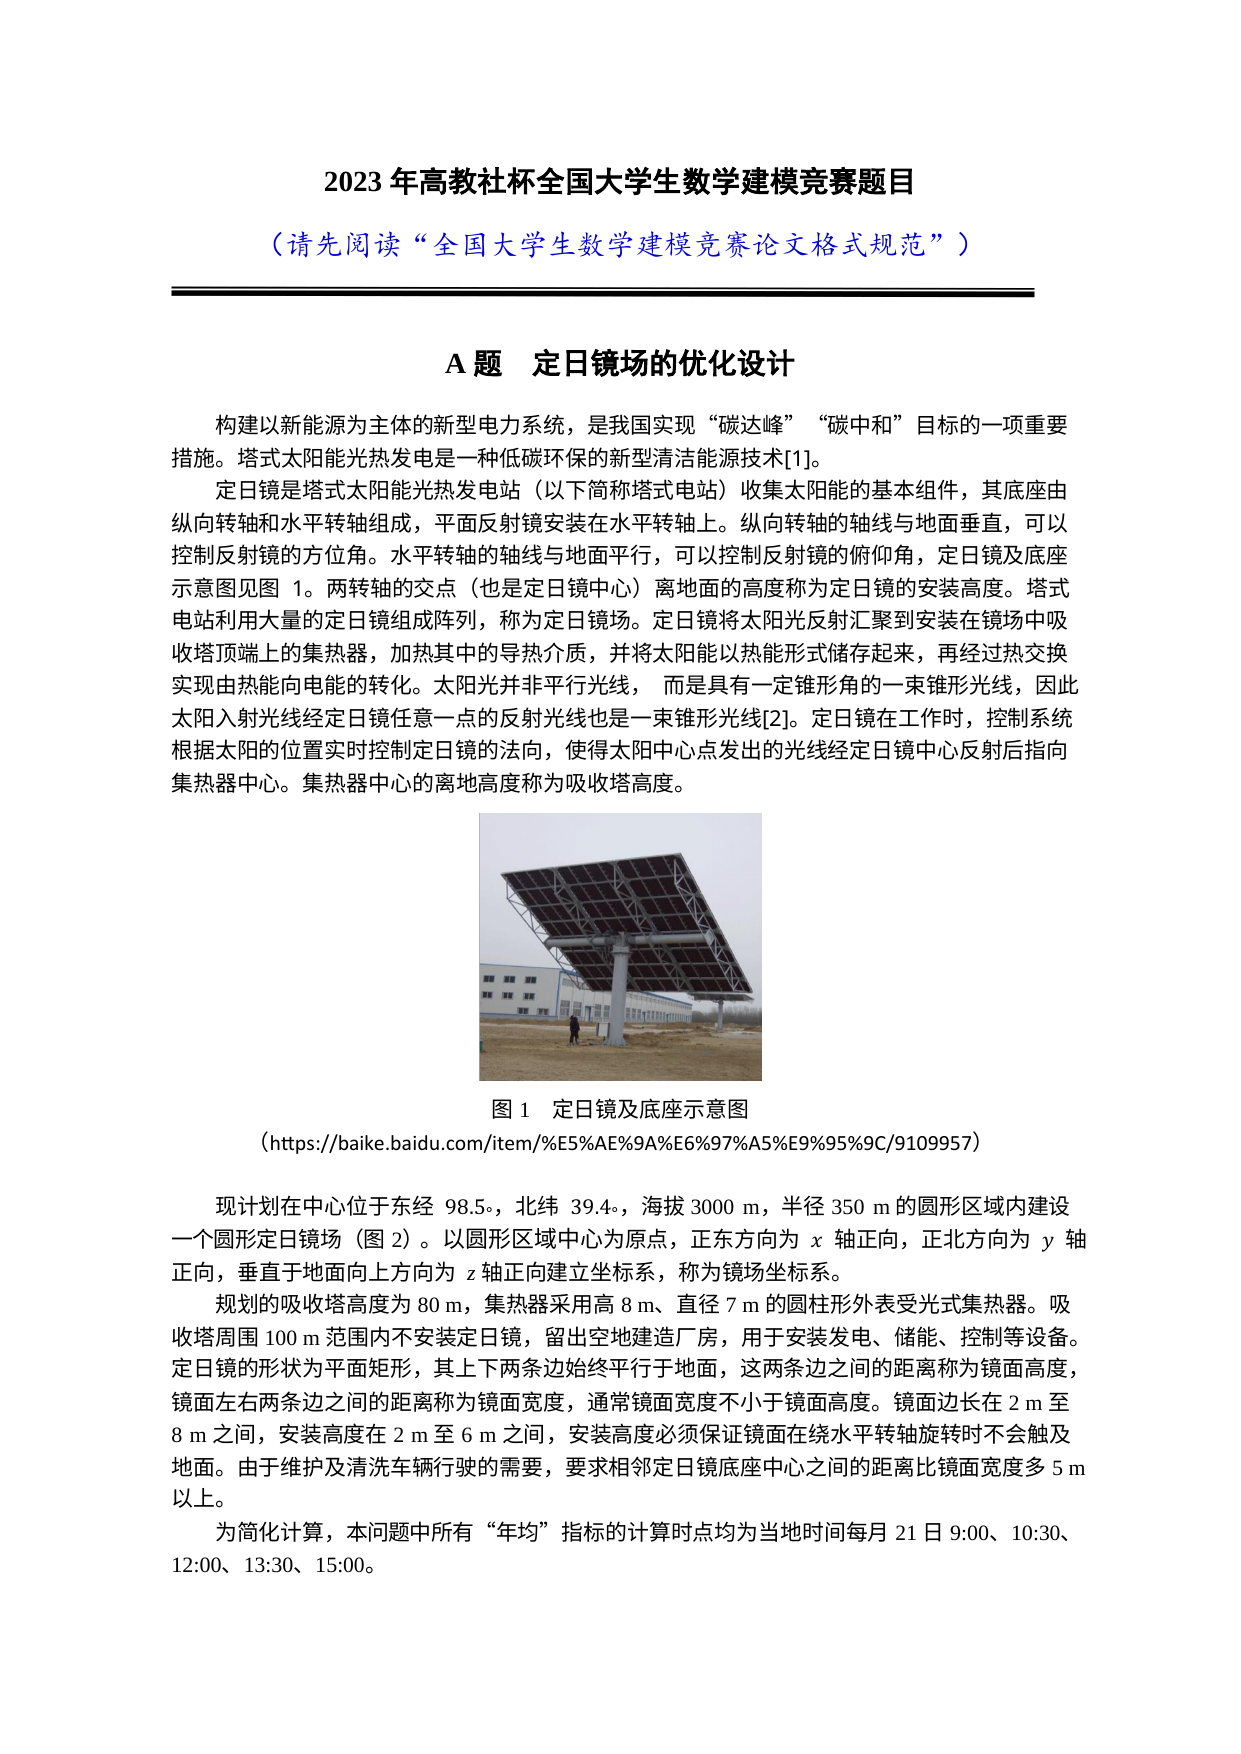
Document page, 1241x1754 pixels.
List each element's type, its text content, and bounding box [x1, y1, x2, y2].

text 定日镜是塔式太阳能光热发电站（以下简称塔式电站）收集太阳能的基本组件，其底座由 [215, 481, 1090, 503]
text 8 m 之间，安装高度在 2 m 至 6 m 之间，安装高度必须保证镜面在绕水平转轴旋转时不会触及 [171, 1424, 1090, 1447]
text 控制反射镜的方位角。水平转轴的轴线与地面平行，可以控制反射镜的俯仰角，定日镜及底座 [171, 546, 1090, 568]
text 以上。 [171, 1489, 1090, 1511]
text （请先阅读“全国大学生数学建模竞赛论文格式规范”） [256, 232, 1090, 261]
text 12:00、13:30、15:00。 [171, 1554, 1090, 1577]
text 集热器中心。集热器中心的离地高度称为吸收塔高度。 [171, 774, 1090, 796]
text 正向，垂直于地面向上方向为 z 轴正向建立坐标系，称为镜场坐标系。 [171, 1261, 1090, 1285]
text 收塔周围 100 m 范围内不安装定日镜，留出空地建造厂房，用于安装发电、储能、控制等设备。 [171, 1326, 1090, 1350]
text 示意图见图 1。两转轴的交点（也是定日镜中心）离地面的高度称为定日镜的安装高度。塔式 [171, 579, 1090, 601]
text 定日镜的形状为平面矩形，其上下两条边始终平行于地面，这两条边之间的距离称为镜面高度， [171, 1359, 1090, 1381]
text 构建以新能源为主体的新型电力系统，是我国实现“碳达峰”“碳中和”目标的一项重要 [215, 416, 1090, 438]
text 规划的吸收塔高度为 80 m，集热器采用高 8 m、直径 7 m 的圆柱形外表受光式集热器。吸 [215, 1294, 1090, 1317]
text 根据太阳的位置实时控制定日镜的法向，使得太阳中心点发出的光线经定日镜中心反射后指向 [171, 741, 1090, 763]
text 图 1 定日镜及底座示意图 [492, 1099, 1090, 1122]
text 地面。由于维护及清洗车辆行驶的需要，要求相邻定日镜底座中心之间的距离比镜面宽度多 5 m [171, 1456, 1090, 1480]
text （https://baike.baidu.com/item/%E5%AE%9A%E6%97%A5%E9%95%9C/9109957） [247, 1131, 1090, 1156]
text 太阳入射光线经定日镜任意一点的反射光线也是一束锥形光线[2]。定日镜在工作时，控制系统 [171, 709, 1090, 731]
text 措施。塔式太阳能光热发电是一种低碳环保的新型清洁能源技术[1]。 [171, 449, 1090, 471]
text A 题 定日镜场的优化设计 [445, 347, 1090, 380]
text 2023 年高教社杯全国大学生数学建模竞赛题目 [324, 166, 1090, 198]
picture [0, 0, 1241, 1754]
text 现计划在中心位于东经 98.5∘，北纬 39.4∘，海拔 3000 m，半径 350 m 的圆形区域内建设 [215, 1195, 1090, 1220]
text 纵向转轴和水平转轴组成，平面反射镜安装在水平转轴上。纵向转轴的轴线与地面垂直，可以 [171, 514, 1090, 536]
text 收塔顶端上的集热器，加热其中的导热介质，并将太阳能以热能形式储存起来，再经过热交换 [171, 644, 1090, 666]
text 电站利用大量的定日镜组成阵列，称为定日镜场。定日镜将太阳光反射汇聚到安装在镜场中吸 [171, 611, 1090, 633]
text 实现由热能向电能的转化。太阳光并非平行光线， 而是具有一定锥形角的一束锥形光线，因此 [171, 676, 1090, 698]
text 镜面左右两条边之间的距离称为镜面宽度，通常镜面宽度不小于镜面高度。镜面边长在 2 m 至 [171, 1391, 1090, 1415]
text 为简化计算，本问题中所有“年均”指标的计算时点均为当地时间每月 21 日 9:00、10:30、 [215, 1521, 1090, 1545]
text 一个圆形定日镜场（图 2）。以圆形区域中心为原点，正东方向为 𝑥 轴正向，正北方向为 𝑦 轴 [171, 1228, 1090, 1253]
